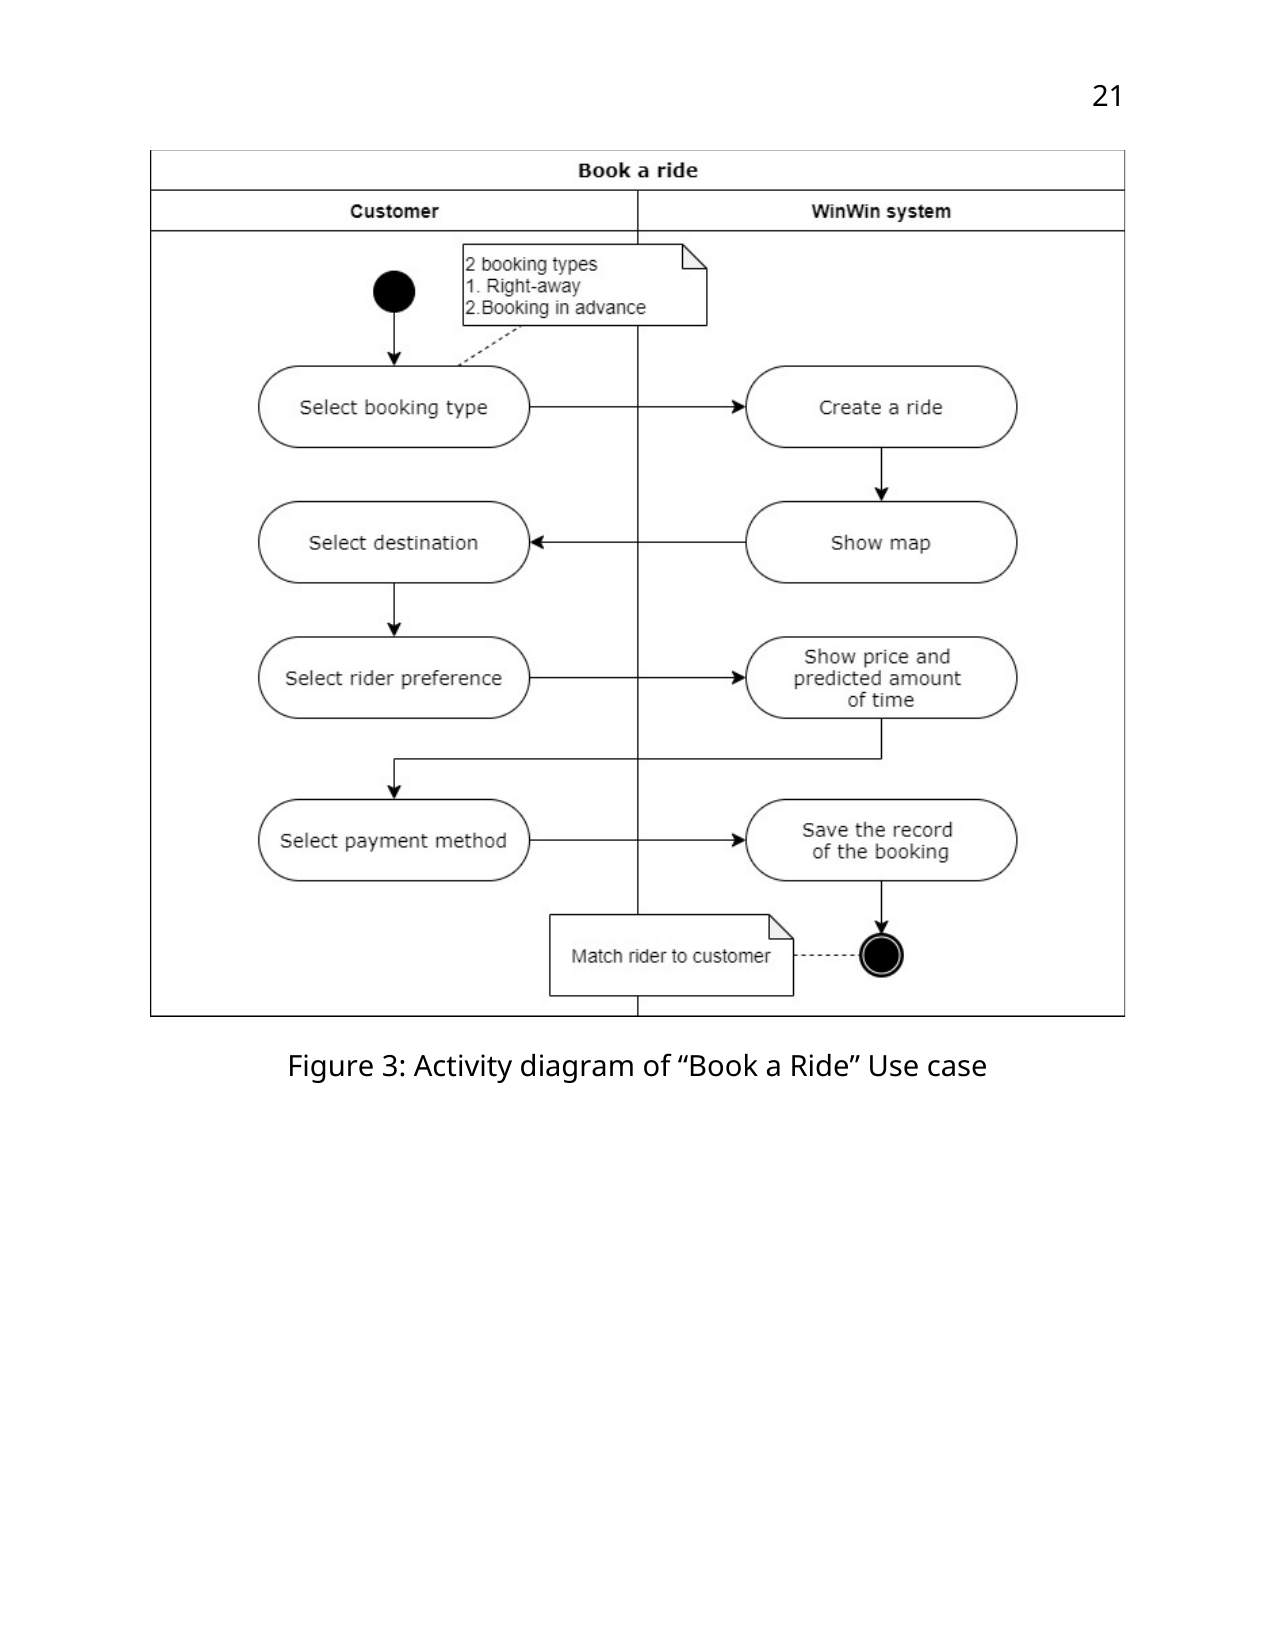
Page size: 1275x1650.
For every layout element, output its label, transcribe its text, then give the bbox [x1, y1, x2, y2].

picture [150, 150, 1125, 1017]
text Figure 3: Activity diagram of “Book a Ride” Use case [150, 1045, 1125, 1084]
